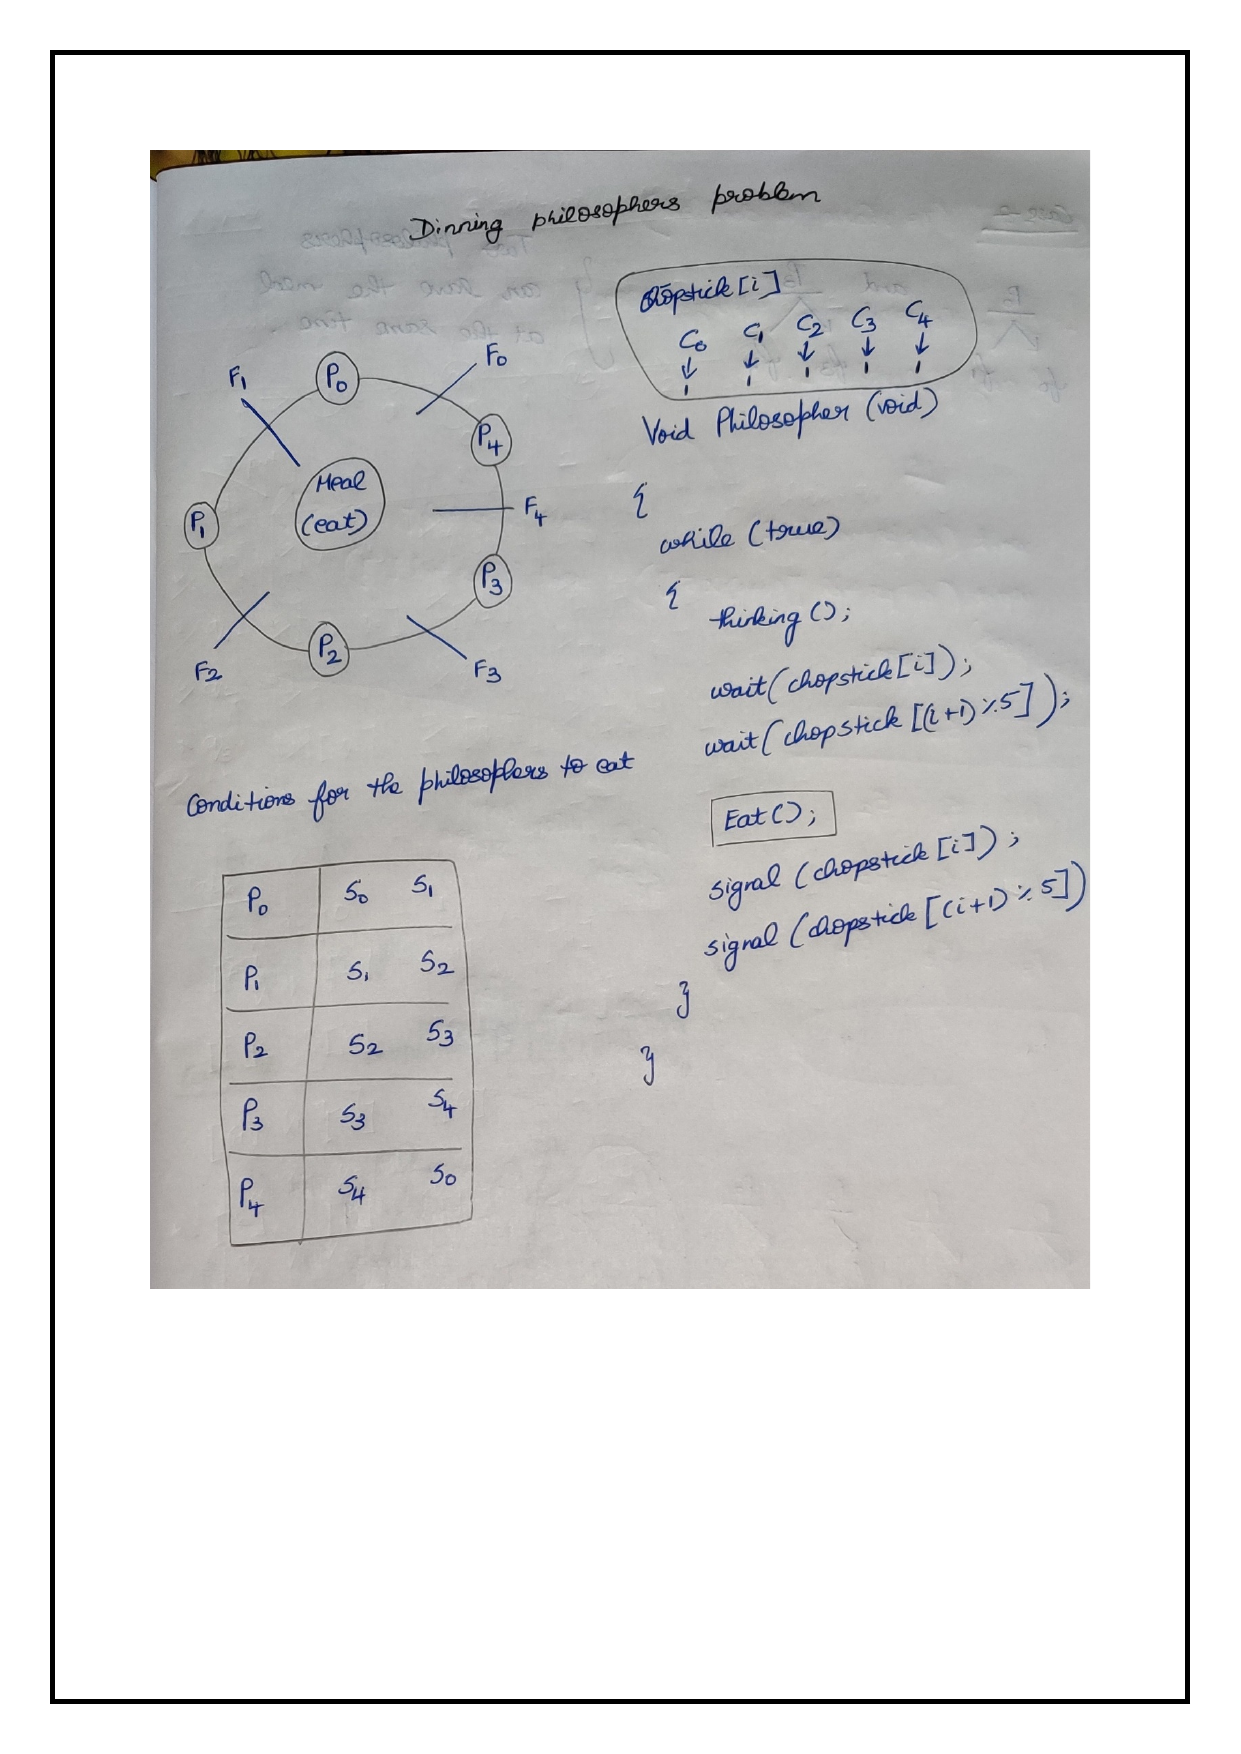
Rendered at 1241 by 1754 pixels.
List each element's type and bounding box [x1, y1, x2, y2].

picture [150, 150, 1091, 1289]
